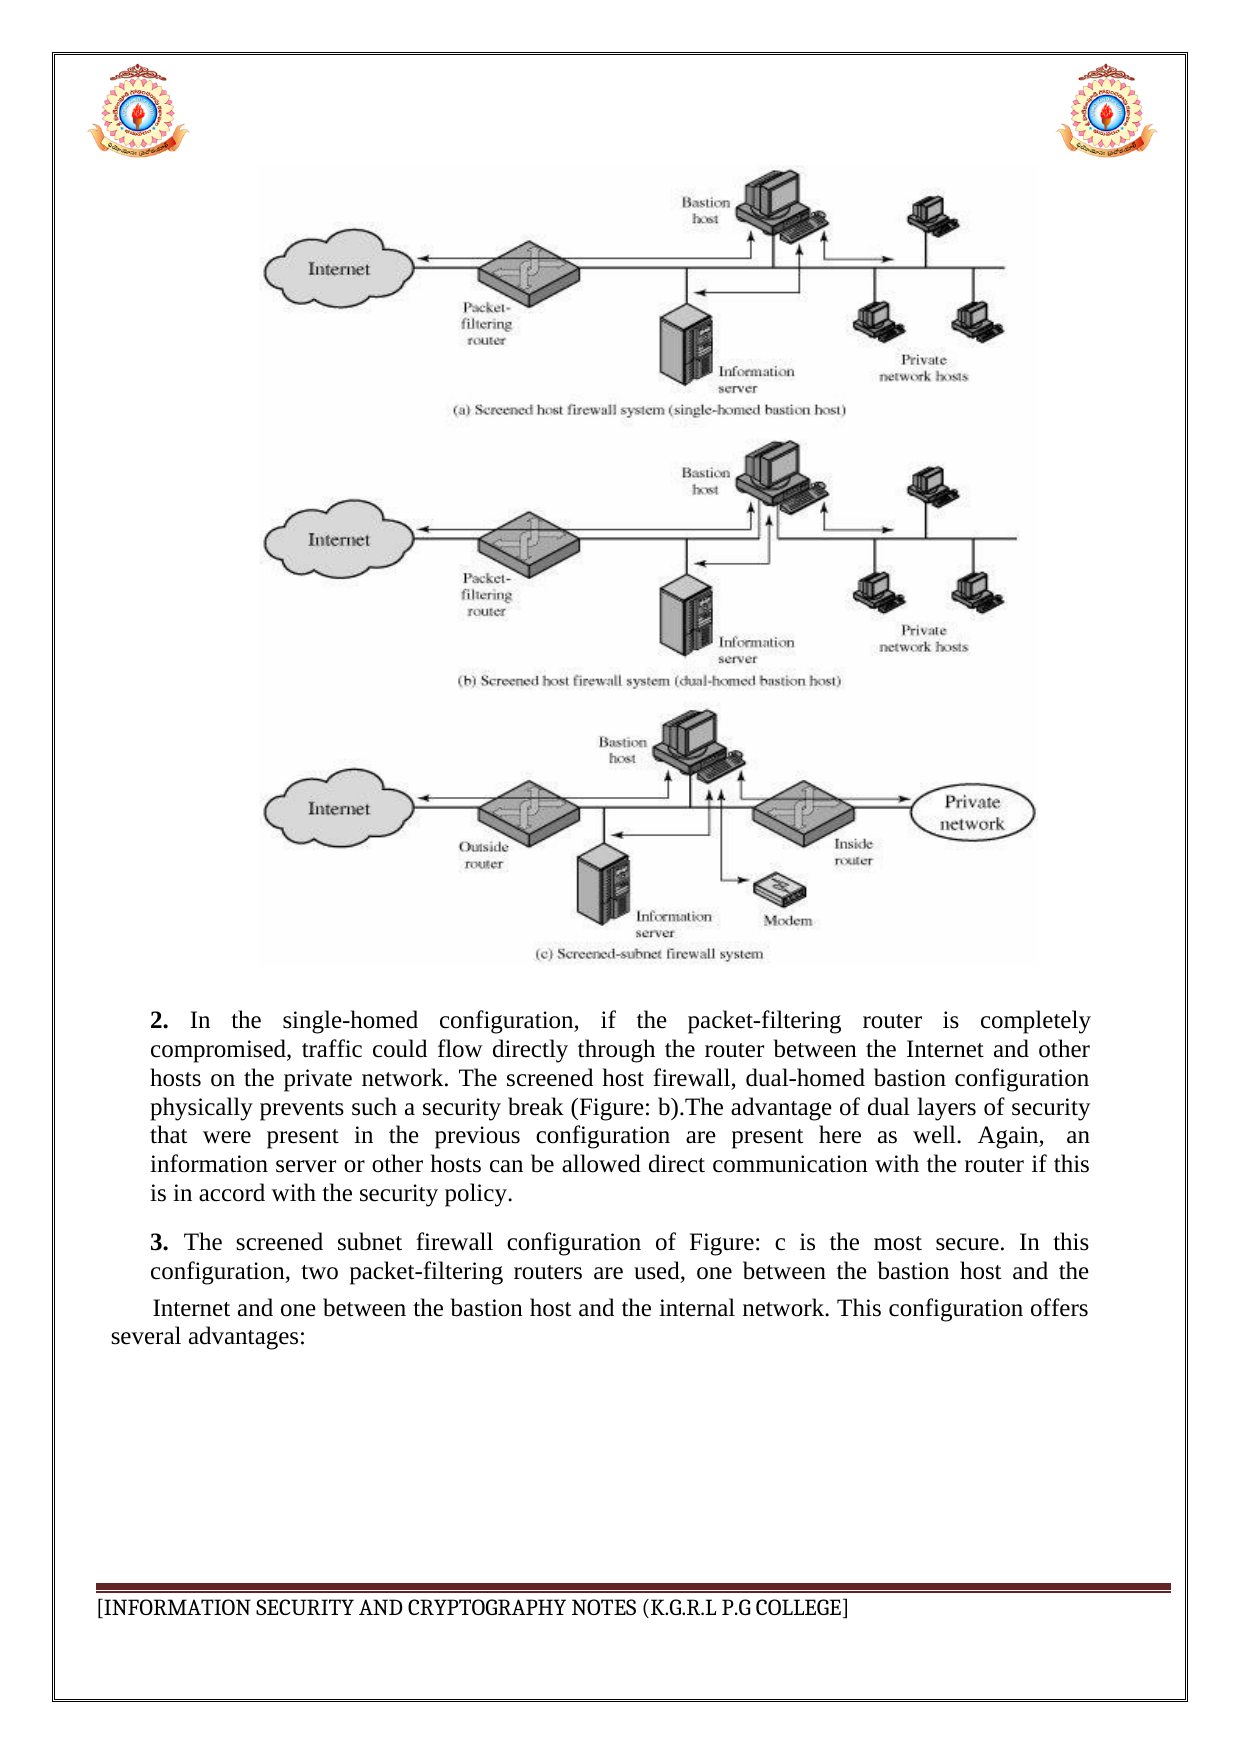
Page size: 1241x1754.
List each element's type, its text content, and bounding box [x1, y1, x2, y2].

picture [1042, 62, 1172, 156]
list The screened subnet firewall configuration of Figure: c is the most secure. In this configuration, two packet-filtering routers are used, one between the bastion host and the [150, 1227, 1090, 1285]
text Internet and one between the bastion host and the internal network. This configuration offers several advantages: [111, 1293, 1090, 1350]
picture [259, 165, 1038, 966]
picture [73, 62, 204, 156]
list In the single-homed configuration, if the packet-filtering router is completely compromised, traffic could flow directly through the router between the Internet and other hosts on the private network. The screened host firewall, dual-homed bastion configuration physically prevents such a security break (Figure: b).The advantage of dual layers of security that were present in the previous configuration are present here as well. Again, an information server or other hosts can be allowed direct communication with the router if this is in accord with the security policy. [150, 1005, 1091, 1207]
